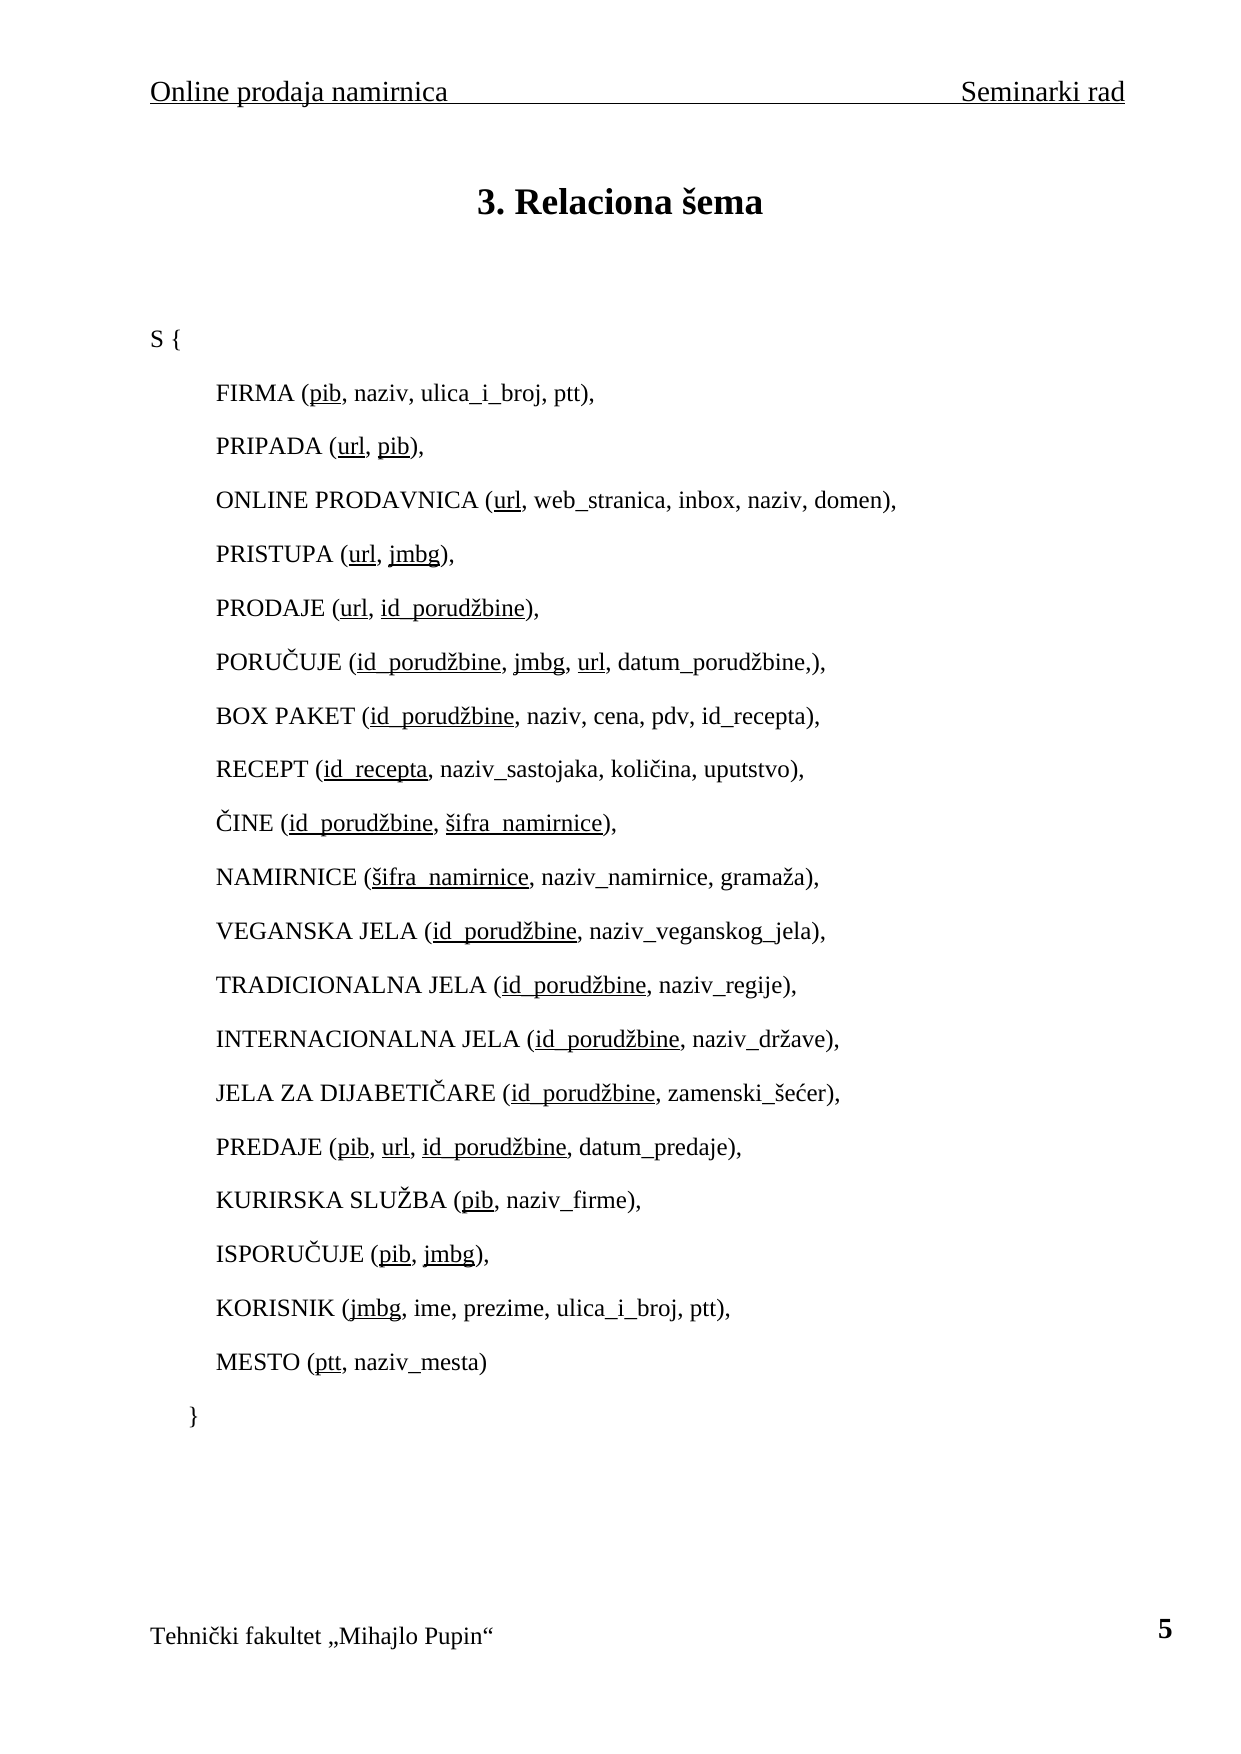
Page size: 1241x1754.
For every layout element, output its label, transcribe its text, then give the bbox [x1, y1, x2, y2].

text ISPORUČUJE (pib, jmbg), [216, 1239, 1090, 1268]
text RECEPT (id_recepta, naziv_sastojaka, količina, uputstvo), [216, 754, 1090, 783]
text PRODAJE (url, id_porudžbine), [216, 593, 1090, 622]
text tradicionalna jela (id_porudžbine, naziv_regije), [216, 970, 1090, 999]
text MESTO (ptt, naziv_mesta) [216, 1347, 1090, 1376]
text Korisnik (jmbg, ime, prezime, ulica_i_broj, ptt), [216, 1293, 1090, 1322]
text S { [150, 324, 1090, 352]
text FIRMA (pib, naziv, ulica_i_broj, ptt), [216, 378, 1090, 406]
text internacionalna jela (id_porudžbine, naziv_države), [216, 1024, 1090, 1053]
text PRISTUPA (url, jmbg), [216, 539, 1090, 568]
text NAMIRNICE (šifra_namirnice, naziv_namirnice, gramaža), [216, 862, 1090, 891]
text KURIRSKA SLužba (pib, naziv_firme), [216, 1185, 1090, 1214]
text veganska jela (id_porudžbine, naziv_veganskog_jela), [216, 916, 1090, 945]
text PRIPADA (url, pib), [216, 431, 1090, 460]
text jela za dijabetičare (id_porudžbine, zamenski_šećer), [216, 1078, 1090, 1106]
text } [150, 1401, 1090, 1429]
text ČINE (id_porudžbine, šifra_namirnice), [216, 808, 1090, 837]
subtitle Relaciona šema [150, 179, 1090, 222]
text ONLINE PRODAVNICA (url, web_stranica, inbox, naziv, domen), [216, 485, 1090, 514]
text poručuje (id_porudžbine, jmbg, url, datum_porudžbine,), [216, 647, 1090, 676]
text PREDAJE (pib, url, id_porudžbine, datum_predaje), [216, 1132, 1090, 1160]
text BOX PAKET (id_porudžbine, naziv, cena, pdv, id_recepta), [216, 701, 1090, 729]
